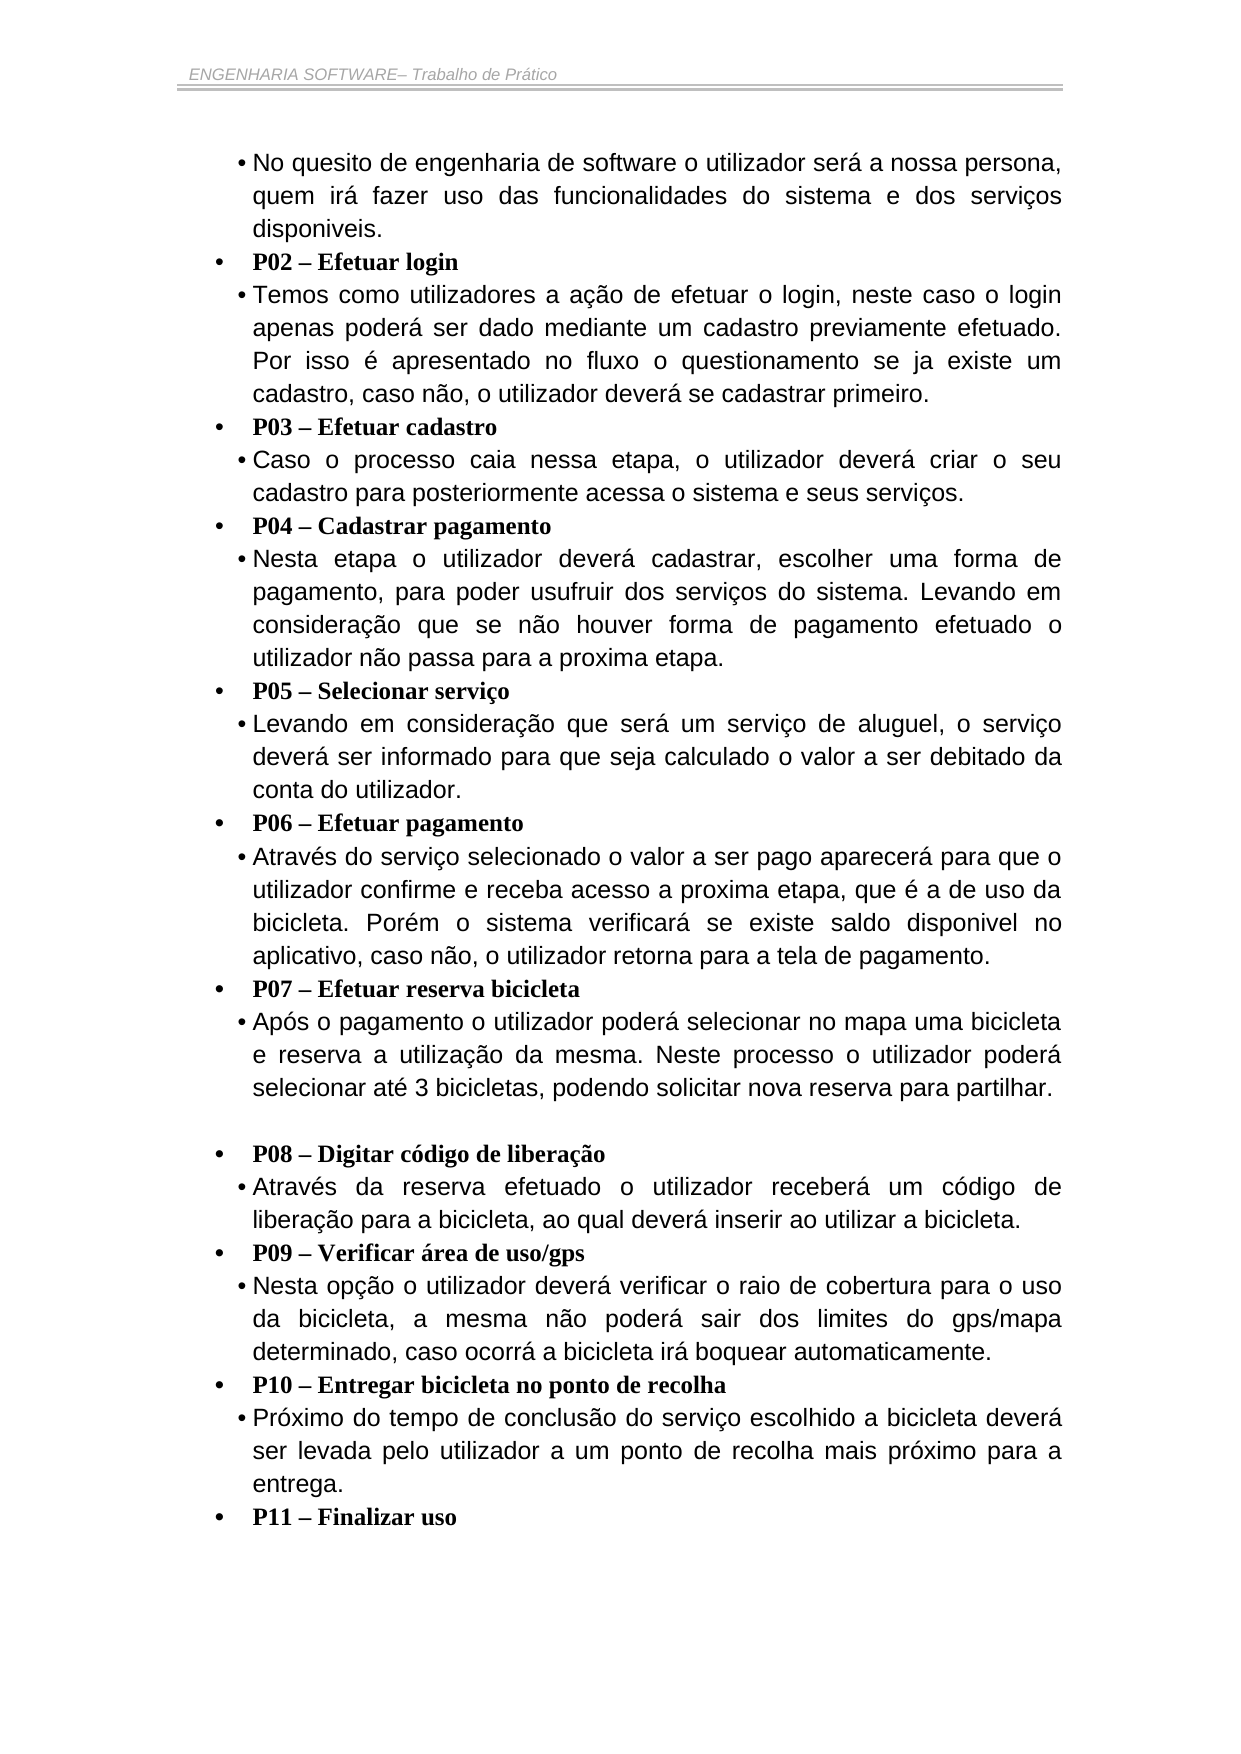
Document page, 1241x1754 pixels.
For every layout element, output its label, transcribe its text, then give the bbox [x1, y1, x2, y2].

list P02 – Efetuar login [215, 247, 1063, 276]
list Levando em consideração que será um serviço de aluguel, o serviço deverá ser informado para que seja calculado o valor a ser debitado da conta do utilizador. [237, 709, 1063, 804]
list P03 – Efetuar cadastro [215, 412, 1063, 441]
list No quesito de engenharia de software o utilizador será a nossa persona, quem irá fazer uso das funcionalidades do sistema e dos serviços disponiveis. [237, 148, 1063, 242]
list P04 – Cadastrar pagamento [215, 511, 1063, 540]
list P10 – Entregar bicicleta no ponto de recolha [215, 1370, 1063, 1399]
list P07 – Efetuar reserva bicicleta [215, 974, 1063, 1002]
list Temos como utilizadores a ação de efetuar o login, neste caso o login apenas poderá ser dado mediante um cadastro previamente efetuado. Por isso é apresentado no fluxo o questionamento se ja existe um cadastro, caso não, o utilizador deverá se cadastrar primeiro. [237, 280, 1063, 408]
list Após o pagamento o utilizador poderá selecionar no mapa uma bicicleta e reserva a utilização da mesma. Neste processo o utilizador poderá selecionar até 3 bicicletas, podendo solicitar nova reserva para partilhar. [237, 1007, 1063, 1102]
list P09 – Verificar área de uso/gps [215, 1238, 1063, 1267]
list P06 – Efetuar pagamento [215, 808, 1063, 837]
list Caso o processo caia nessa etapa, o utilizador deverá criar o seu cadastro para posteriormente acessa o sistema e seus serviços. [237, 445, 1063, 507]
list P08 – Digitar código de liberação [215, 1139, 1063, 1168]
list Nesta etapa o utilizador deverá cadastrar, escolher uma forma de pagamento, para poder usufruir dos serviços do sistema. Levando em consideração que se não houver forma de pagamento efetuado o utilizador não passa para a proxima etapa. [237, 544, 1063, 672]
list Através do serviço selecionado o valor a ser pago aparecerá para que o utilizador confirme e receba acesso a proxima etapa, que é a de uso da bicicleta. Porém o sistema verificará se existe saldo disponivel no aplicativo, caso não, o utilizador retorna para a tela de pagamento. [237, 842, 1063, 969]
list P11 – Finalizar uso [215, 1502, 1063, 1531]
list Próximo do tempo de conclusão do serviço escolhido a bicicleta deverá ser levada pelo utilizador a um ponto de recolha mais próximo para a entrega. [237, 1403, 1063, 1498]
list P05 – Selecionar serviço [215, 676, 1063, 705]
list Através da reserva efetuado o utilizador receberá um código de liberação para a bicicleta, ao qual deverá inserir ao utilizar a bicicleta. [237, 1172, 1063, 1234]
list Nesta opção o utilizador deverá verificar o raio de cobertura para o uso da bicicleta, a mesma não poderá sair dos limites do gps/mapa determinado, caso ocorrá a bicicleta irá boquear automaticamente. [237, 1271, 1063, 1366]
